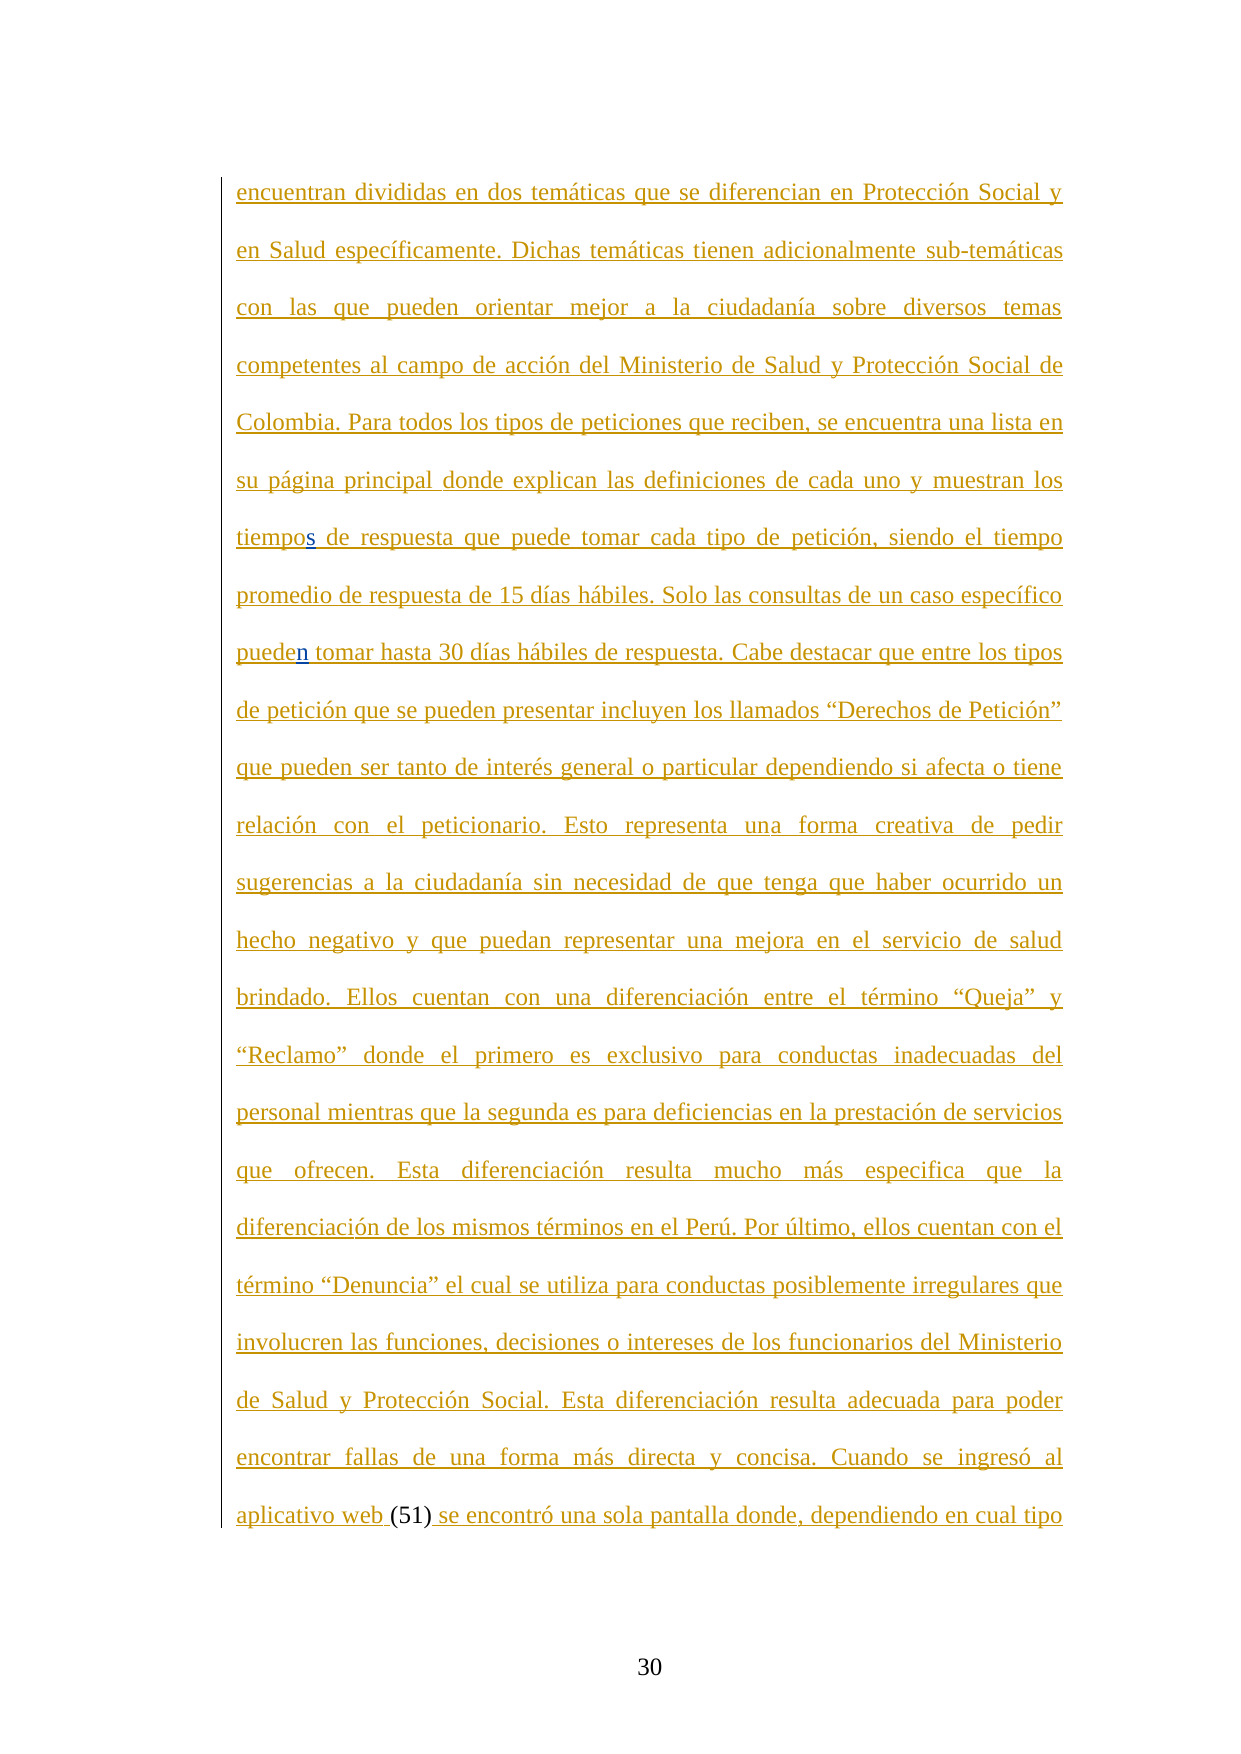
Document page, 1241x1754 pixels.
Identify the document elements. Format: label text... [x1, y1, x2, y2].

text (50)(51) [236, 836, 1063, 892]
text (50)(51) [236, 1411, 1063, 1467]
text (50)(51) [236, 1009, 1063, 1065]
text (50)(51) [236, 1181, 1063, 1237]
text (50)(51) [236, 376, 1063, 432]
text (50)(51) [236, 1238, 1063, 1295]
text (50)(51) [236, 606, 1063, 662]
text (50)(51) [236, 1066, 1063, 1122]
text (50)(51) [236, 177, 1063, 202]
text (50)(51) [236, 204, 1063, 260]
text (50)(51) [236, 491, 1063, 547]
text (50)(51) [236, 1469, 1063, 1528]
text (50)(51) [236, 549, 1063, 605]
text (50)(51) [236, 261, 1063, 375]
text (50)(51) [236, 951, 1063, 1007]
text (50)(51) [236, 1354, 1063, 1410]
text (50)(51) [236, 1296, 1063, 1352]
text (50)(51) [236, 664, 1063, 777]
text (50)(51) [236, 894, 1063, 950]
text (50)(51) [236, 1124, 1063, 1180]
text (50)(51) [236, 779, 1063, 835]
text (50)(51) [236, 434, 1063, 490]
